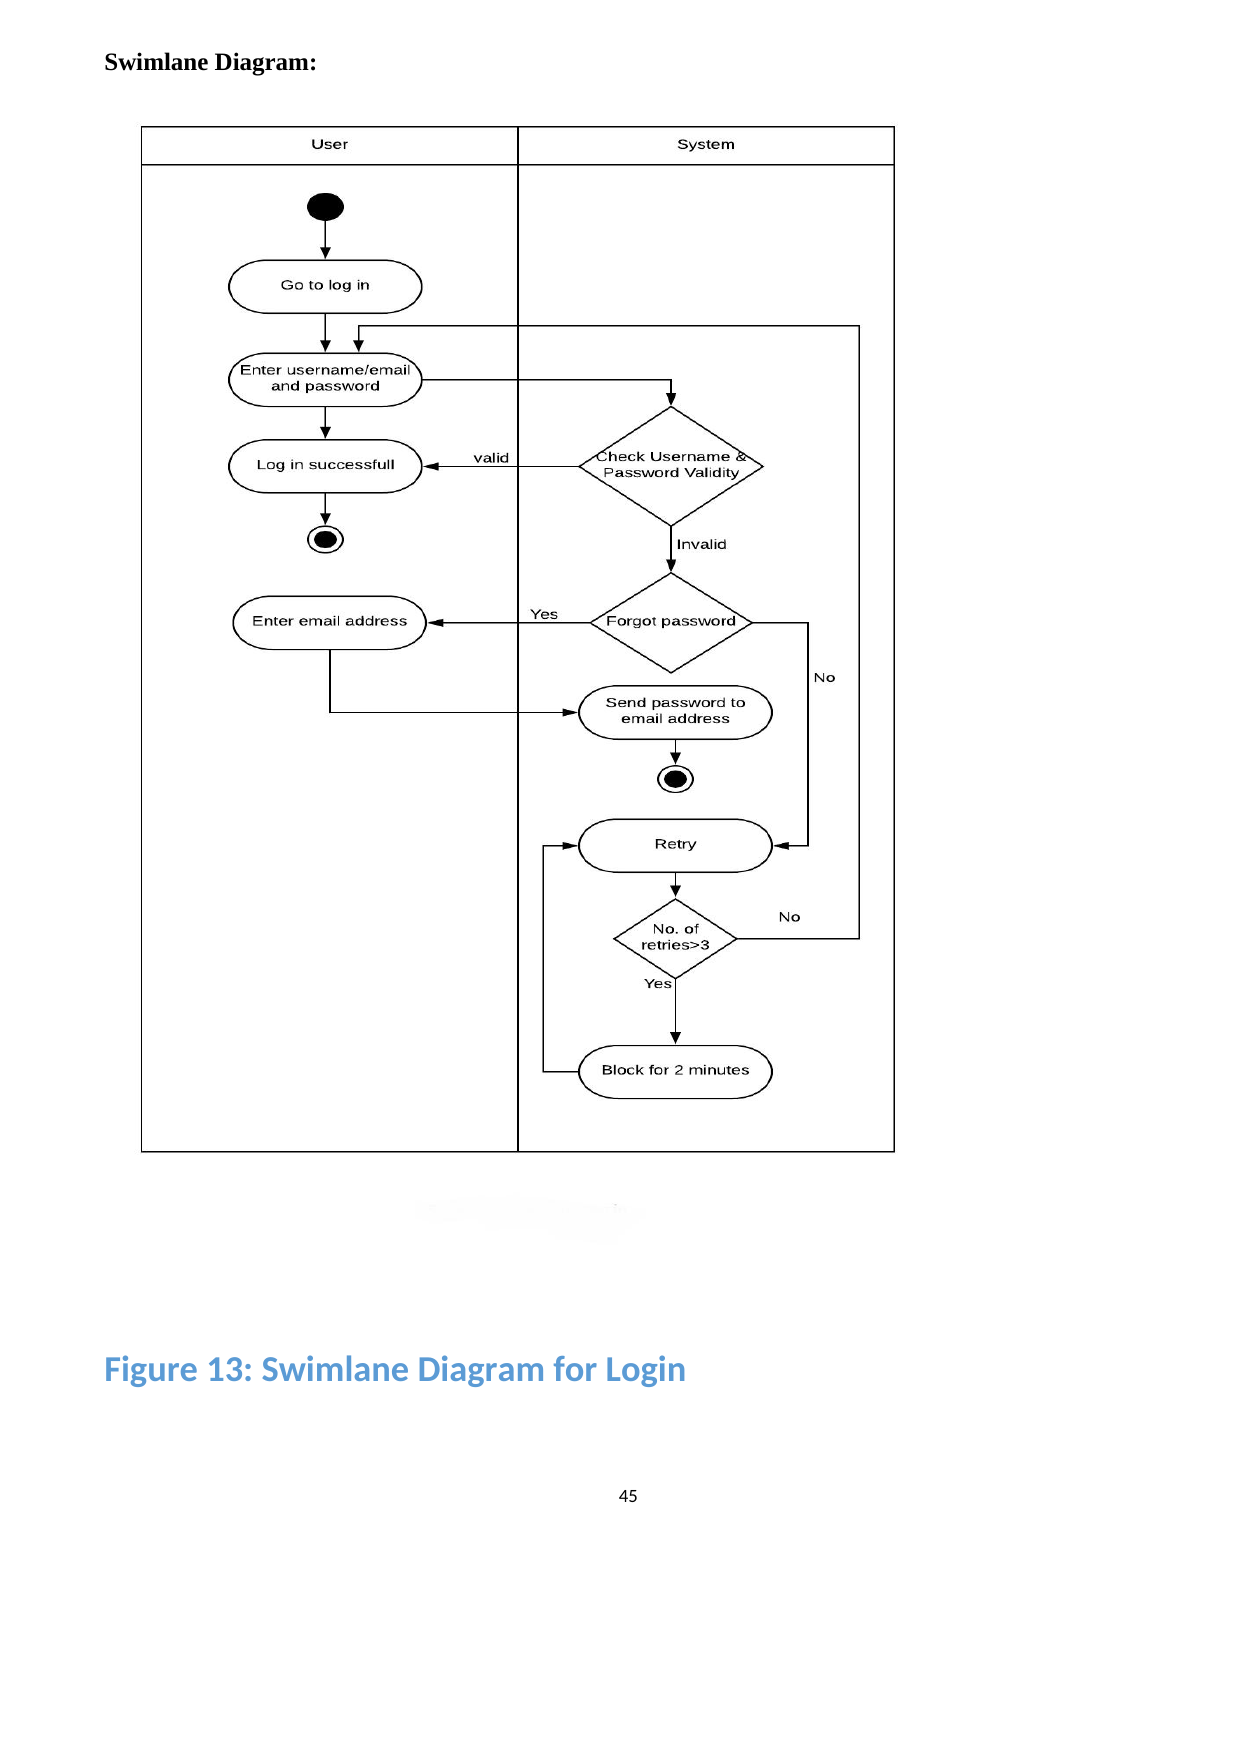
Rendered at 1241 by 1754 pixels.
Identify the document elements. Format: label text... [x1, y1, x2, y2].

text 45 [619, 1484, 1090, 1507]
picture [106, 100, 964, 1258]
text Swimlane Diagram: [104, 47, 1090, 75]
text Figure 13: Swimlane Diagram for Login [104, 1346, 1090, 1390]
